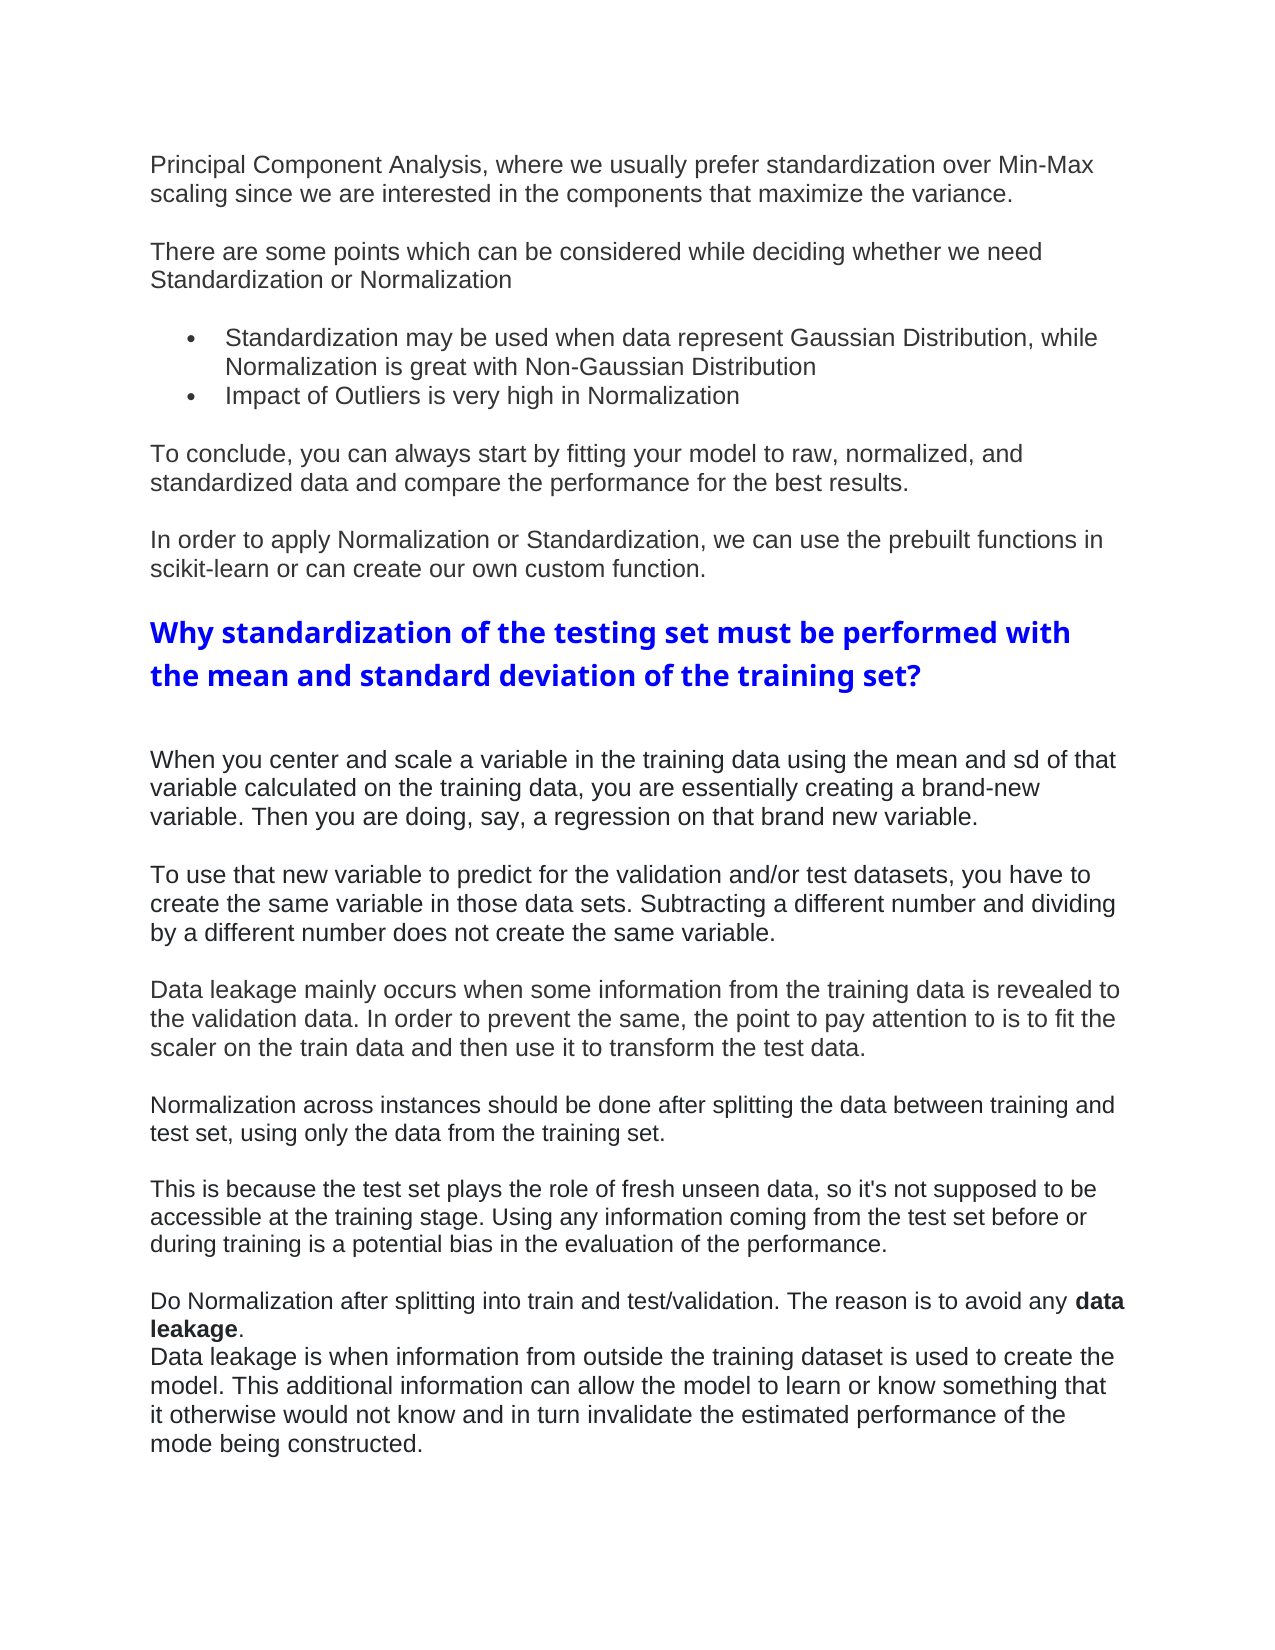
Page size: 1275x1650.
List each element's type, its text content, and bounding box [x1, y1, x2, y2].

text To conclude, you can always start by fitting your model to raw, normalized, and standardized data and compare the performance for the best results. [150, 439, 1125, 496]
text When you center and scale a variable in the training data using the mean and sd of that variable calculated on the training data, you are essentially creating a brand-new variable. Then you are doing, say, a regression on that brand new variable. [150, 744, 1125, 831]
list Impact of Outliers is very high in Normalization [187, 381, 1125, 409]
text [150, 150, 1125, 207]
text This is because the test set plays the role of fresh unseen data, so it's not supposed to be accessible at the training stage. Using any information coming from the test set before or during training is a potential bias in the evaluation of the performance. [150, 1175, 1125, 1258]
text Data leakage is when information from outside the training dataset is used to create the model. This additional information can allow the model to learn or know something that it otherwise would not know and in turn invalidate the estimated performance of the mode being constructed. [150, 1342, 1125, 1457]
text To use that new variable to predict for the validation and/or test datasets, you have to create the same variable in those data sets. Subtracting a different number and dividing by a different number does not create the same variable. [150, 860, 1125, 946]
subtitle Why standardization of the testing set must be performed with the mean and standard deviation of the training set? [150, 612, 1125, 694]
text There are some points which can be considered while deciding whether we need Standardization or Normalization [150, 237, 1125, 294]
text In order to apply Normalization or Standardization, we can use the prebuilt functions in scikit-learn or can create our own custom function. [150, 525, 1125, 583]
text Data leakage mainly occurs when some information from the training data is revealed to the validation data. In order to prevent the same, the point to pay attention to is to fit the scaler on the train data and then use it to transform the test data. [150, 975, 1125, 1062]
list Standardization may be used when data represent Gaussian Distribution, while Normalization is great with Non-Gaussian Distribution [187, 323, 1125, 381]
text Normalization across instances should be done after splitting the data between training and test set, using only the data from the training set. [150, 1091, 1125, 1146]
text Do Normalization after splitting into train and test/validation. The reason is to avoid any data leakage. [150, 1287, 1125, 1342]
